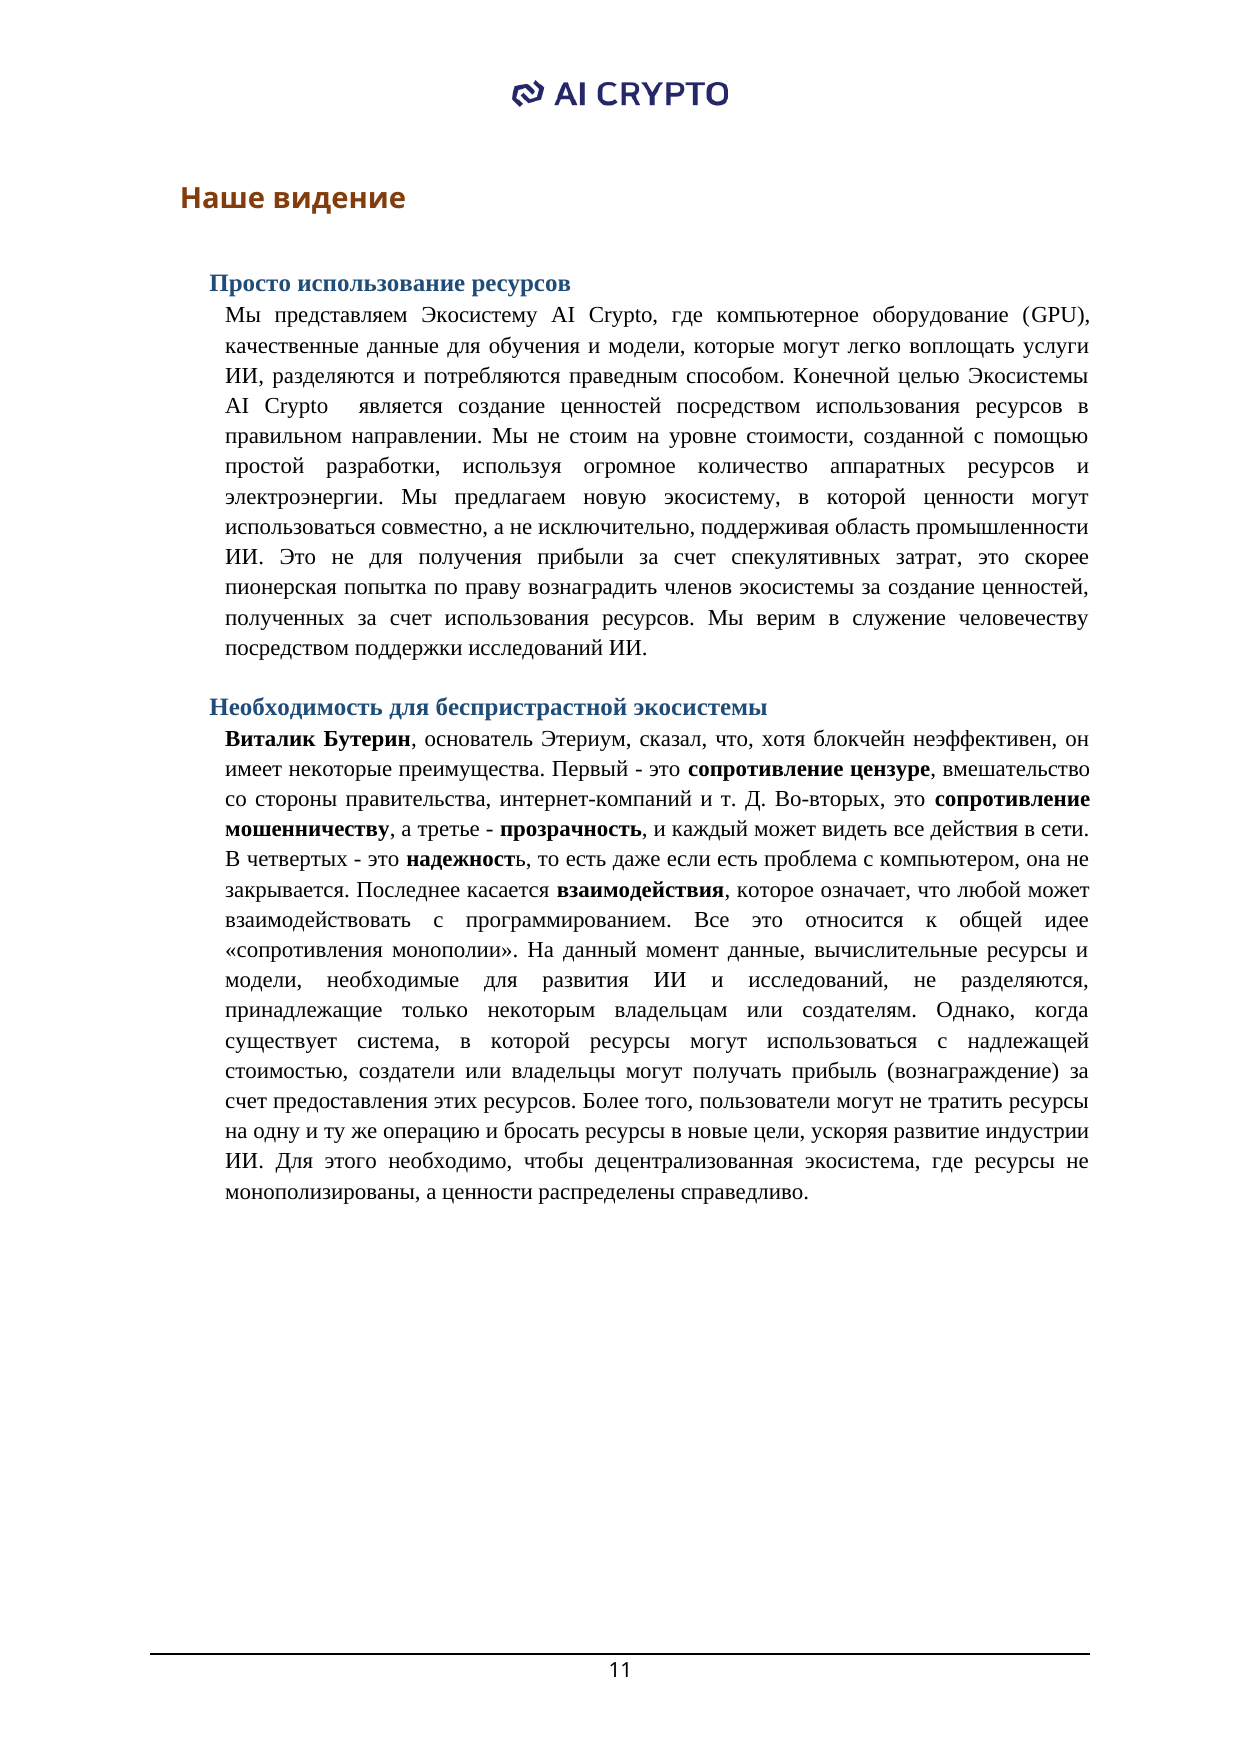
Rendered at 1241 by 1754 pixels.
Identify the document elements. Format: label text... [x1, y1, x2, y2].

text Необходимость для беспристрастной экосистемы [209, 692, 1090, 720]
text Просто использование ресурсов [209, 268, 1090, 297]
picture [501, 70, 738, 115]
text Мы представляем Экосистему AI Crypto, где компьютерное оборудование (GPU), качественные данные для обучения и модели, которые могут легко воплощать услуги ИИ, разделяются и потребляются праведным способом. Конечной целью Экосистемы AI Crypto является создание ценностей посредством использования ресурсов в правильном направлении. Мы не стоим на уровне стоимости, созданной с помощью простой разработки, используя огромное количество аппаратных ресурсов и электроэнергии. Мы предлагаем новую экосистему, в которой ценности могут использоваться совместно, а не исключительно, поддерживая область промышленности ИИ. Это не для получения прибыли за счет спекулятивных затрат, это скорее пионерская попытка по праву вознаградить членов экосистемы за создание ценностей, полученных за счет использования ресурсов. Мы верим в служение человечеству посредством поддержки исследований ИИ. [225, 301, 1090, 660]
text Наше видение [179, 177, 1090, 217]
text Виталик Бутерин, основатель Этериум, сказал, что, хотя блокчейн неэффективен, он имеет некоторые преимущества. Первый - это сопротивление цензуре, вмешательство со стороны правительства, интернет-компаний и т. Д. Во-вторых, это сопротивление мошенничеству, а третье - прозрачность, и каждый может видеть все действия в сети. В четвертых - это надежность, то есть даже если есть проблема с компьютером, она не закрывается. Последнее касается взаимодействия, которое означает, что любой может взаимодействовать с программированием. Все это относится к общей идее «сопротивления монополии». На данный момент данные, вычислительные ресурсы и модели, необходимые для развития ИИ и исследований, не разделяются, принадлежащие только некоторым владельцам или создателям. Однако, когда существует система, в которой ресурсы могут использоваться с надлежащей стоимостью, создатели или владельцы могут получать прибыль (вознаграждение) за счет предоставления этих ресурсов. Более того, пользователи могут не тратить ресурсы на одну и ту же операцию и бросать ресурсы в новые цели, ускоряя развитие индустрии ИИ. Для этого необходимо, чтобы децентрализованная экосистема, где ресурсы не монополизированы, а ценности распределены справедливо. [225, 724, 1090, 1204]
